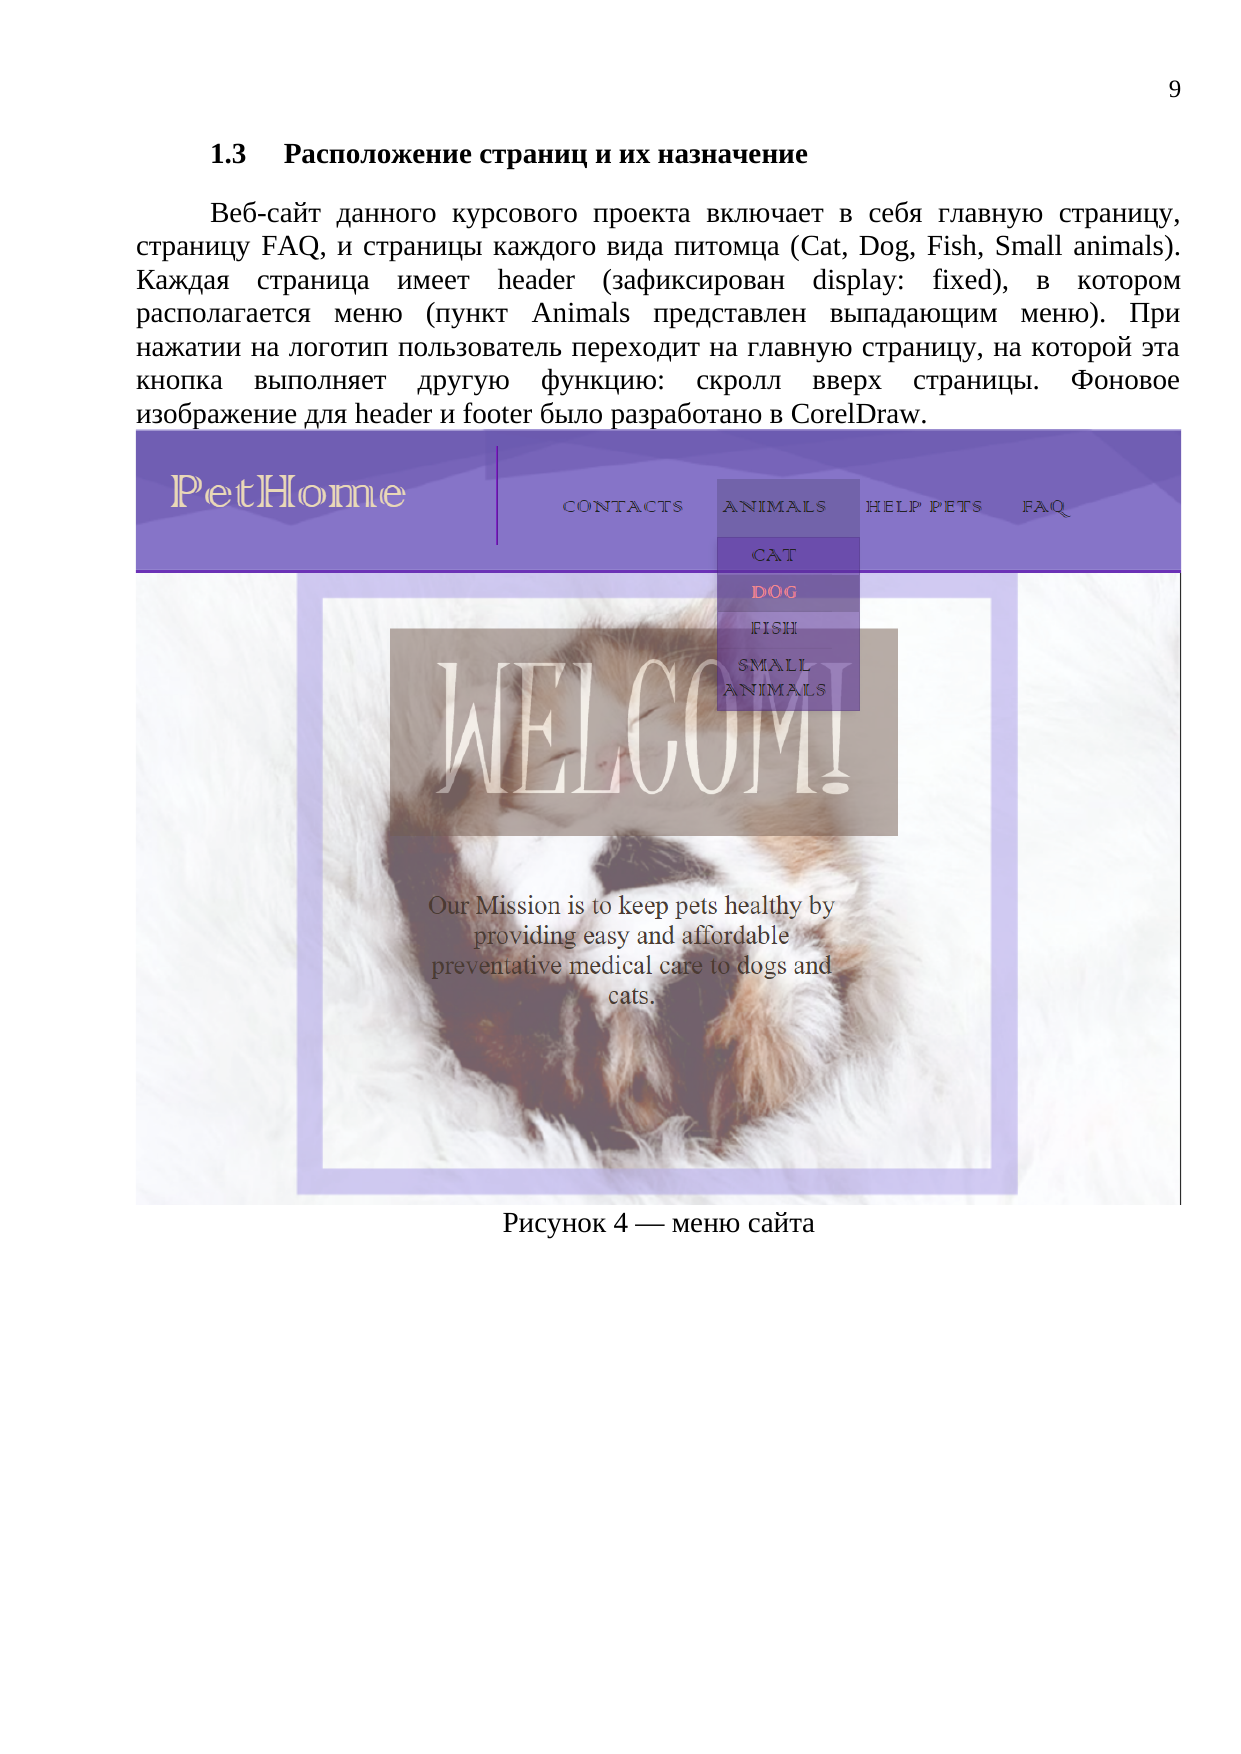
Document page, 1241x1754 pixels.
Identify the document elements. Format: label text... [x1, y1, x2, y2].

picture [135, 429, 1182, 1205]
text Рисунок 4 — меню сайта [136, 1205, 1181, 1238]
subtitle Расположение страниц и их назначение [136, 136, 1181, 170]
text Веб-сайт данного курсового проекта включает в себя главную страницу, страницу FAQ, и страницы каждого вида питомца (Cat, Dog, Fish, Small animals). Каждая страница имеет header (зафиксирован display: fixed), в котором располагается меню (пункт Animals представлен выпадающим меню). При нажатии на логотип пользователь переходит на главную страницу, на которой эта кнопка выполняет другую функцию: скролл вверх страницы. Фоновое изображение для header и footer было разработано в CorelDraw. [136, 195, 1181, 429]
